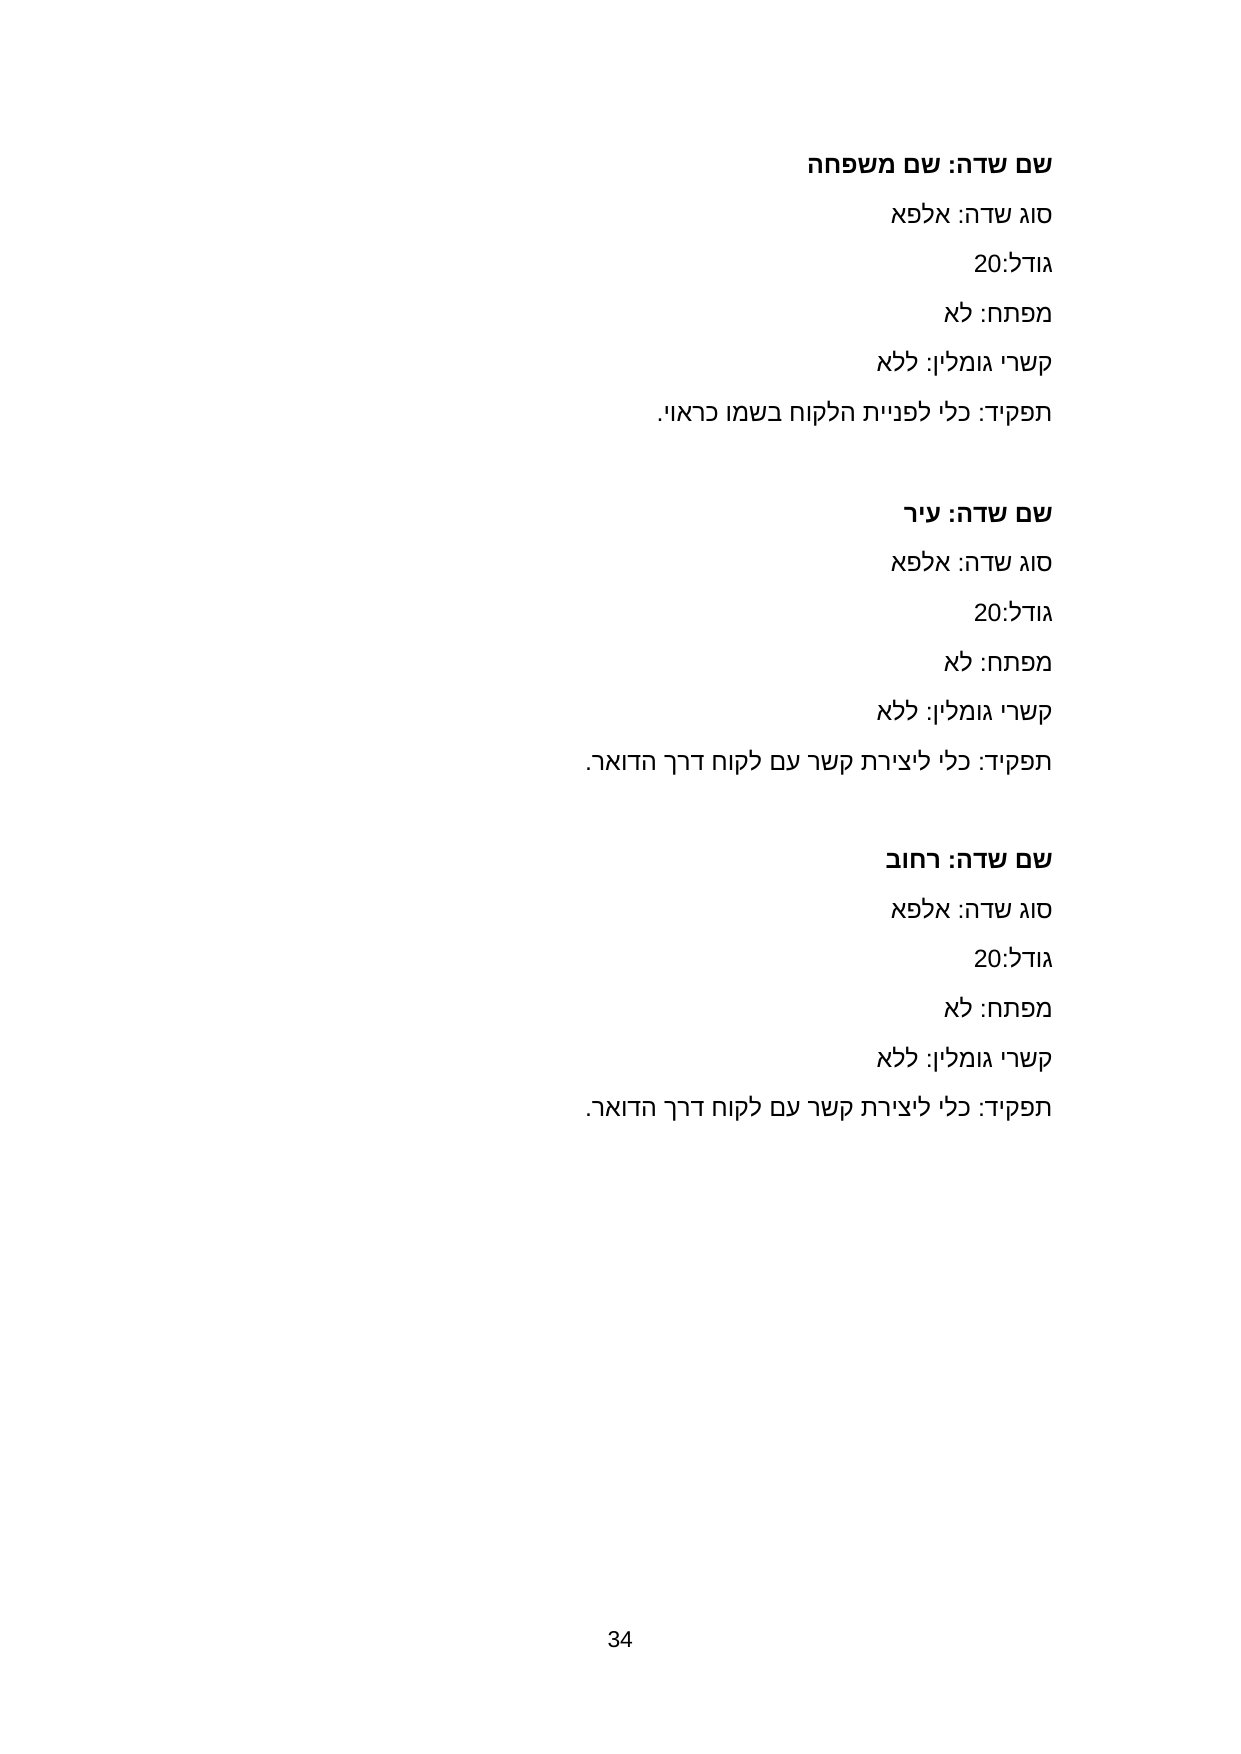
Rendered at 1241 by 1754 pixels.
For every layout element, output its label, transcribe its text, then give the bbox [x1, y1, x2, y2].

text קשרי גומלין: ללא [187, 697, 1053, 726]
text תפקיד: כלי ליצירת קשר עם לקוח דרך הדואר. [187, 1093, 1053, 1122]
text מפתח: לא [187, 994, 1053, 1023]
text סוג שדה: אלפא [187, 895, 1053, 923]
text תפקיד: כלי לפניית הלקוח בשמו כראוי. [187, 398, 1053, 427]
text קשרי גומלין: ללא [187, 348, 1053, 377]
text מפתח: לא [187, 648, 1053, 676]
text שם שדה: שם משפחה [187, 150, 1053, 179]
text גודל:20 [187, 249, 1053, 278]
text מפתח: לא [187, 299, 1053, 327]
text תפקיד: כלי ליצירת קשר עם לקוח דרך הדואר. [187, 747, 1053, 776]
text סוג שדה: אלפא [187, 199, 1053, 228]
text שם שדה: עיר [187, 499, 1053, 528]
text שם שדה: רחוב [187, 845, 1053, 874]
text קשרי גומלין: ללא [187, 1043, 1053, 1072]
text סוג שדה: אלפא [187, 548, 1053, 577]
text גודל:20 [187, 598, 1053, 627]
text גודל:20 [187, 944, 1053, 973]
